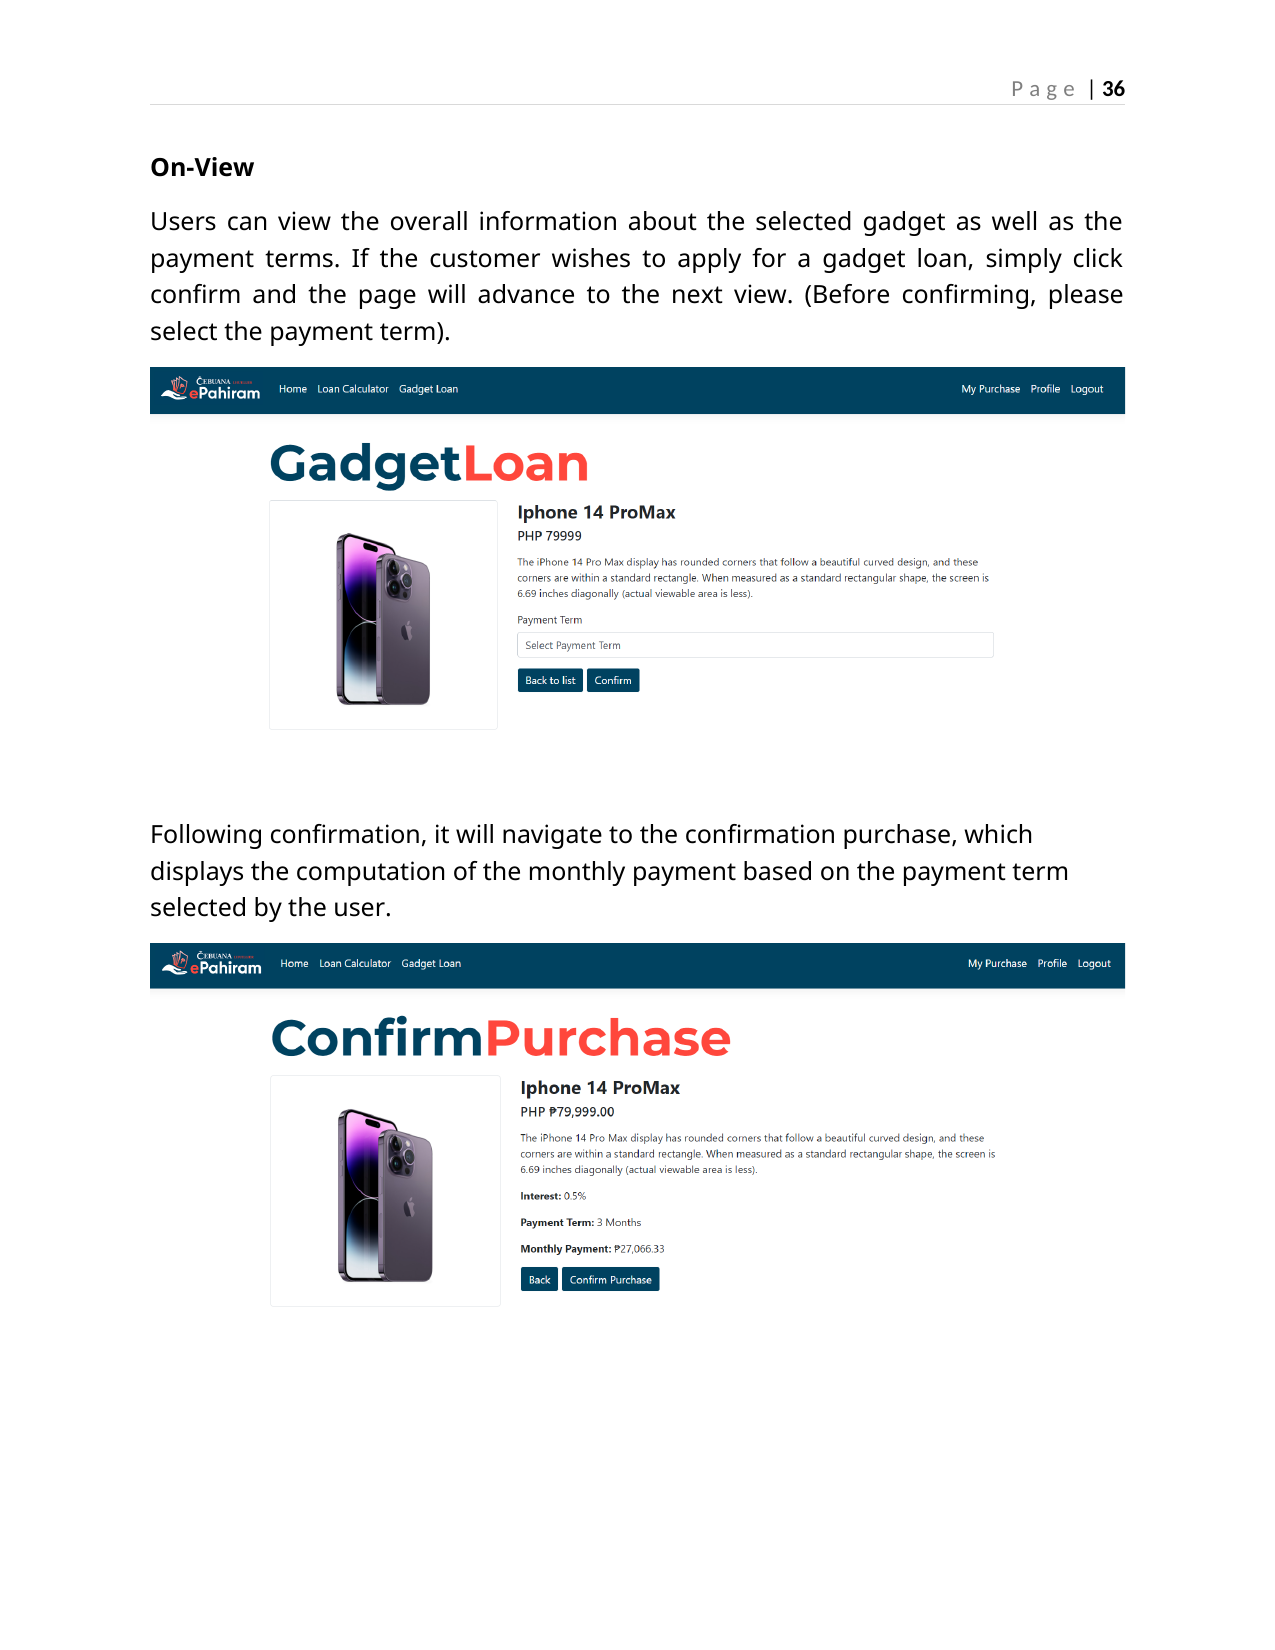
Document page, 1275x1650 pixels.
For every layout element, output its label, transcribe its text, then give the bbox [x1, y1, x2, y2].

picture [150, 989, 1125, 1336]
picture [206, 965, 217, 973]
picture [200, 387, 205, 398]
picture [219, 388, 225, 398]
picture [173, 955, 179, 965]
text On-View [150, 150, 1125, 184]
picture [190, 391, 197, 398]
picture [150, 415, 1125, 745]
picture [248, 391, 254, 398]
picture [162, 391, 184, 399]
picture [201, 962, 207, 973]
picture [239, 966, 246, 973]
picture [163, 965, 185, 974]
text Users can view the overall information about the selected gadget as well as the payment terms. If the customer wishes to apply for a gadget loan, simply click confirm and the page will advance to the next view. (Before confirming, please select the payment term). [150, 203, 1125, 348]
text Following confirmation, it will navigate to the confirmation purchase, which displays the computation of the monthly payment based on the payment term selected by the user. [150, 817, 1125, 924]
